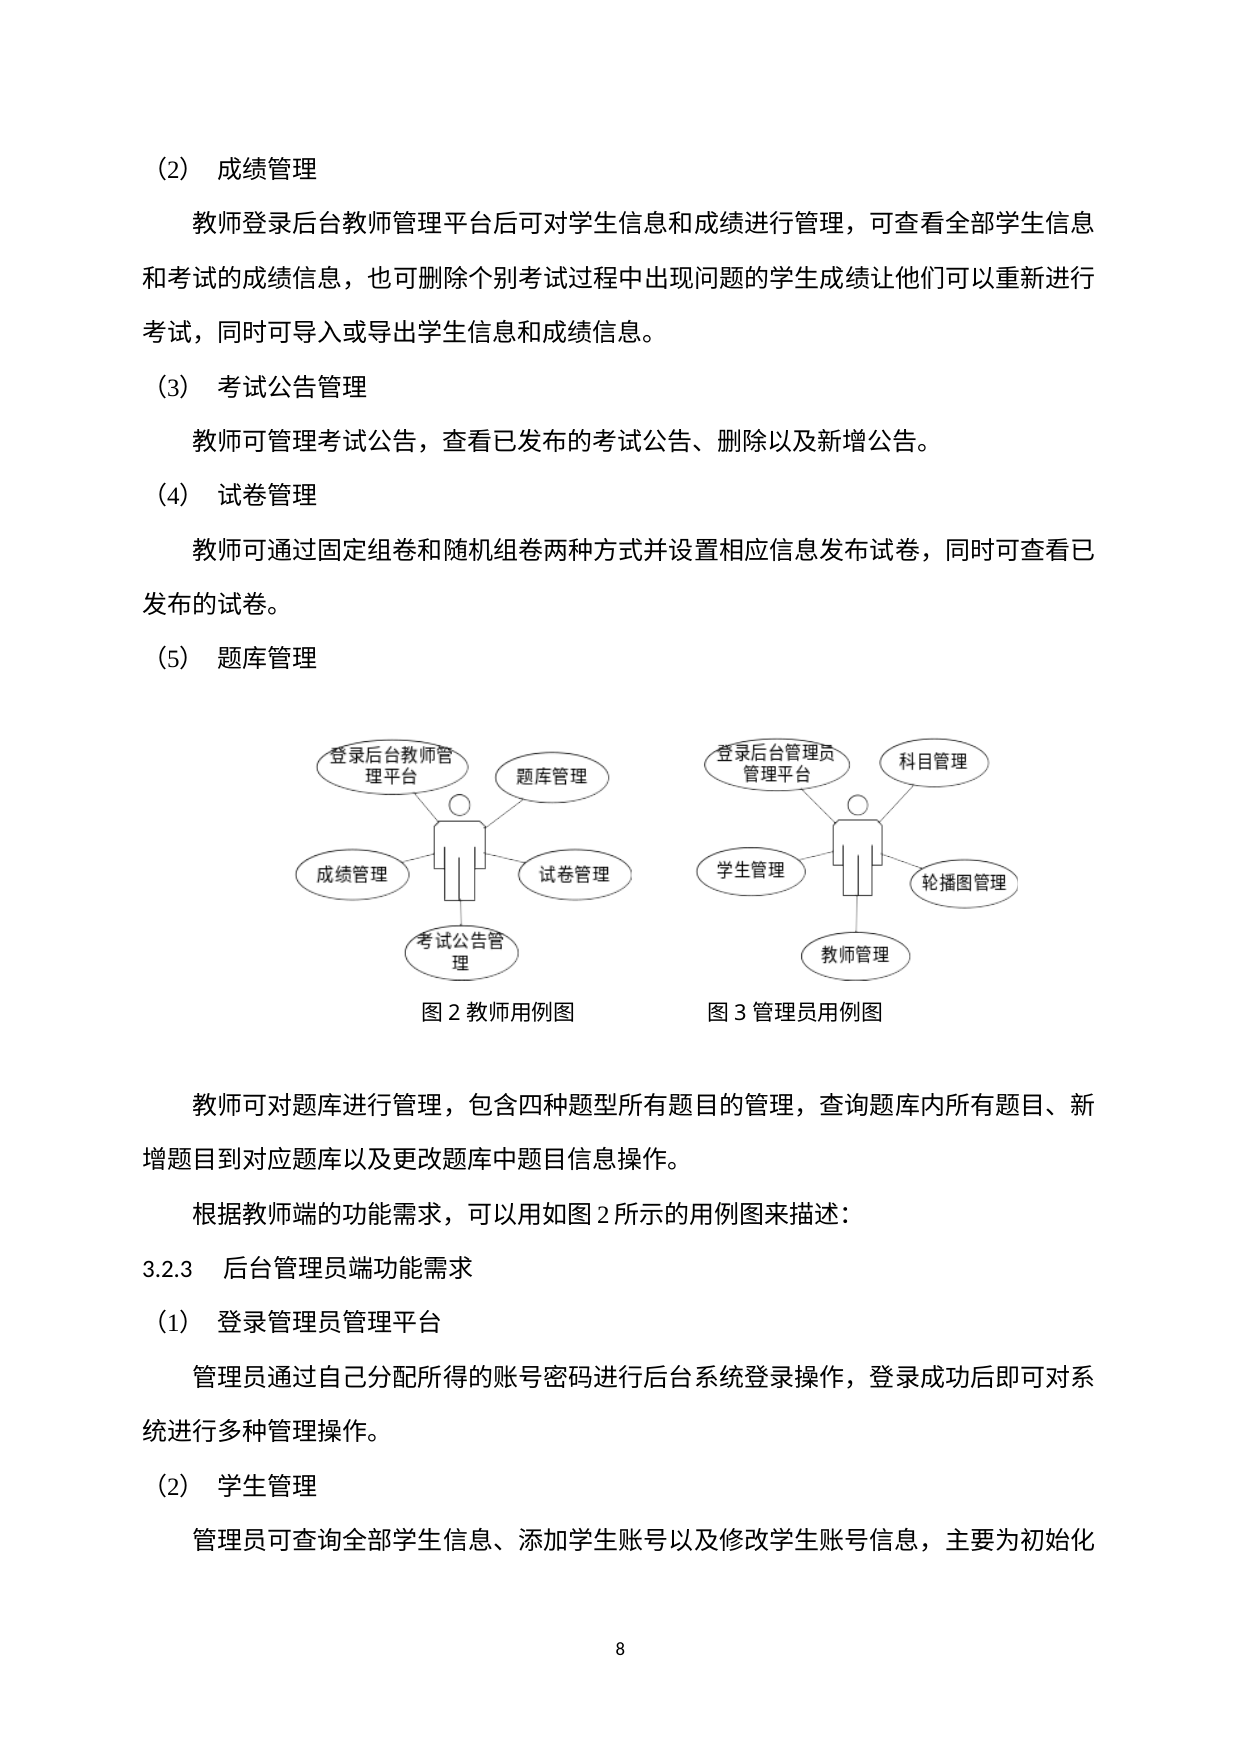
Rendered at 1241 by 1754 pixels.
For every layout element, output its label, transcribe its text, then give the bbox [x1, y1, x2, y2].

text 根据教师端的功能需求，可以用如图2所示的用例图来描述： [142, 1194, 1098, 1230]
text 后台管理员端功能需求 [142, 1248, 1098, 1285]
list 登录管理员管理平台 [142, 1303, 1098, 1339]
text 教师登录后台教师管理平台后可对学生信息和成绩进行管理，可查看全部学生信息和考试的成绩信息，也可删除个别考试过程中出现问题的学生成绩让他们可以重新进行考试，同时可导入或导出学生信息和成绩信息。 [142, 204, 1098, 349]
list 学生管理 [142, 1466, 1098, 1502]
list 成绩管理 [142, 149, 1098, 186]
list 试卷管理 [142, 476, 1098, 512]
list 考试公告管理 [142, 367, 1098, 403]
text 图2 教师用例图 图3 管理员用例图 [163, 994, 1098, 1026]
text 管理员通过自己分配所得的账号密码进行后台系统登录操作，登录成功后即可对系统进行多种管理操作。 [142, 1357, 1098, 1448]
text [142, 1520, 1098, 1557]
text 教师可对题库进行管理，包含四种题型所有题目的管理，查询题库内所有题目、新增题目到对应题库以及更改题库中题目信息操作。 [142, 1085, 1098, 1176]
list 题库管理 [142, 639, 1098, 675]
text 教师可管理考试公告，查看已发布的考试公告、删除以及新增公告。 [142, 421, 1098, 458]
text 教师可通过固定组卷和随机组卷两种方式并设置相应信息发布试卷，同时可查看已发布的试卷。 [142, 530, 1098, 621]
